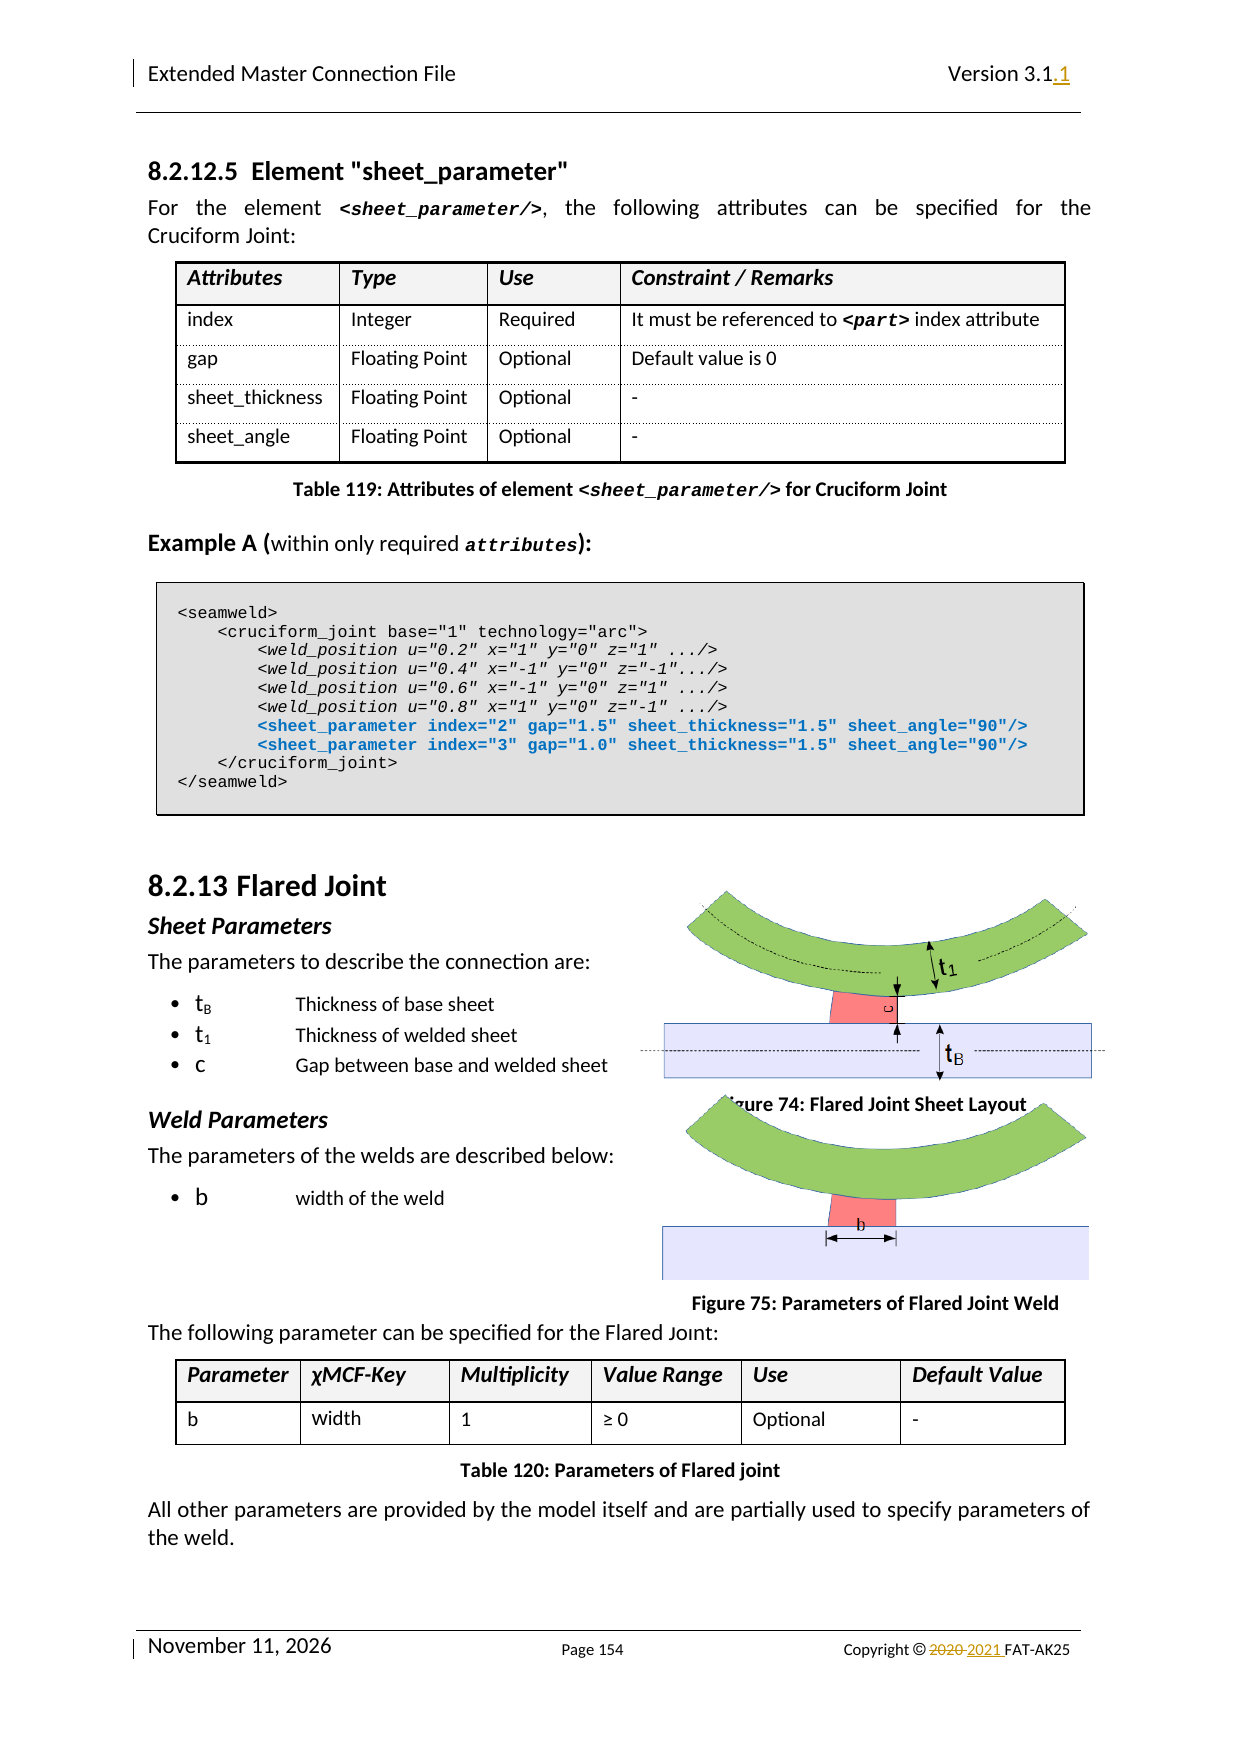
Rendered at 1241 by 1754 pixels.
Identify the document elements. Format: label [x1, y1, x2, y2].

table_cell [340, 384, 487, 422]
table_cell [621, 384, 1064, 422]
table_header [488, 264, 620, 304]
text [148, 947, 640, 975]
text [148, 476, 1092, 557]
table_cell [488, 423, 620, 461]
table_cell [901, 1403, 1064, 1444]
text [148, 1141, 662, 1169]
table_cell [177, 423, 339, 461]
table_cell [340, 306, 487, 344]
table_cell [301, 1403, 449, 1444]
picture [662, 1094, 1089, 1280]
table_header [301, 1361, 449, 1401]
picture [640, 890, 1106, 1081]
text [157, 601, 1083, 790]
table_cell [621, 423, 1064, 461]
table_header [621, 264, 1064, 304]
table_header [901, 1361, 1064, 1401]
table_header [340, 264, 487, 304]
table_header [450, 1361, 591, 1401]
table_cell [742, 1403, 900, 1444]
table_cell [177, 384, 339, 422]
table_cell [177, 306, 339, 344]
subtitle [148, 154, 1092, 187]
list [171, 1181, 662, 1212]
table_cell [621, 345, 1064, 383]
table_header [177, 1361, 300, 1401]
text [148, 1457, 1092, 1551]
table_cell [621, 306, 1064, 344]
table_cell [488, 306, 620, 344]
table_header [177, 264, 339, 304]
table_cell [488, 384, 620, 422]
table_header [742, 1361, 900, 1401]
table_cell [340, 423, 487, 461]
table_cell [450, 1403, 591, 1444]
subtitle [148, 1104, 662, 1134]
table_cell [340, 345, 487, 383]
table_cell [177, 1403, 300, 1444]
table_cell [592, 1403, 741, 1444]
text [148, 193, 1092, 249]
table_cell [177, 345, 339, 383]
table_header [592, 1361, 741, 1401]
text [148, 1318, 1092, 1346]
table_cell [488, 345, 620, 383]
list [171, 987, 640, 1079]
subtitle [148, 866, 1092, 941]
